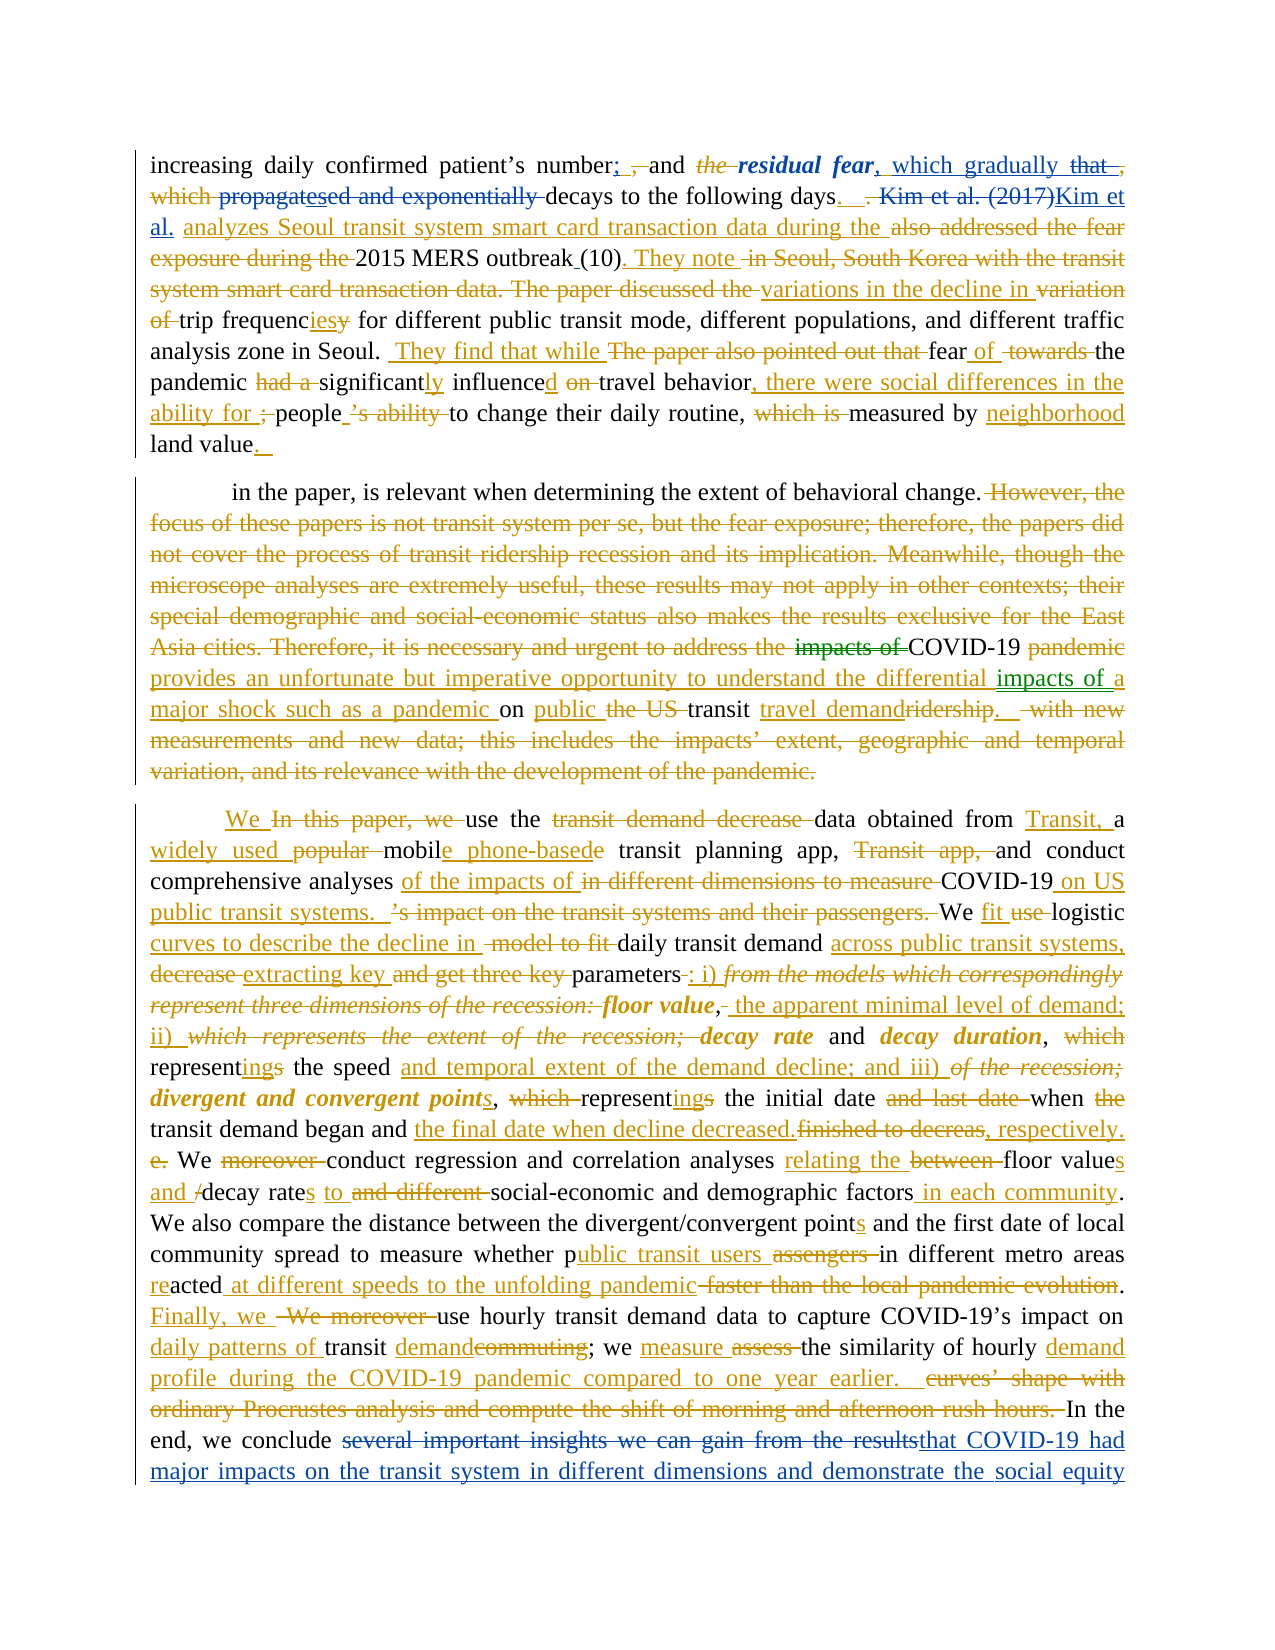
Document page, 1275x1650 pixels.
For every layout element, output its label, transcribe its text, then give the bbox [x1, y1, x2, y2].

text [150, 150, 1125, 458]
text COVID-19 on transit [150, 618, 1125, 688]
text COVID-19 on transit [150, 477, 1125, 555]
text COVID-19 on transit [150, 587, 1125, 617]
text COVID-19 on transit [150, 556, 1125, 586]
text COVID-19 on transit [150, 689, 1125, 741]
text COVID-19 on transit [150, 742, 1125, 785]
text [150, 804, 1125, 1485]
